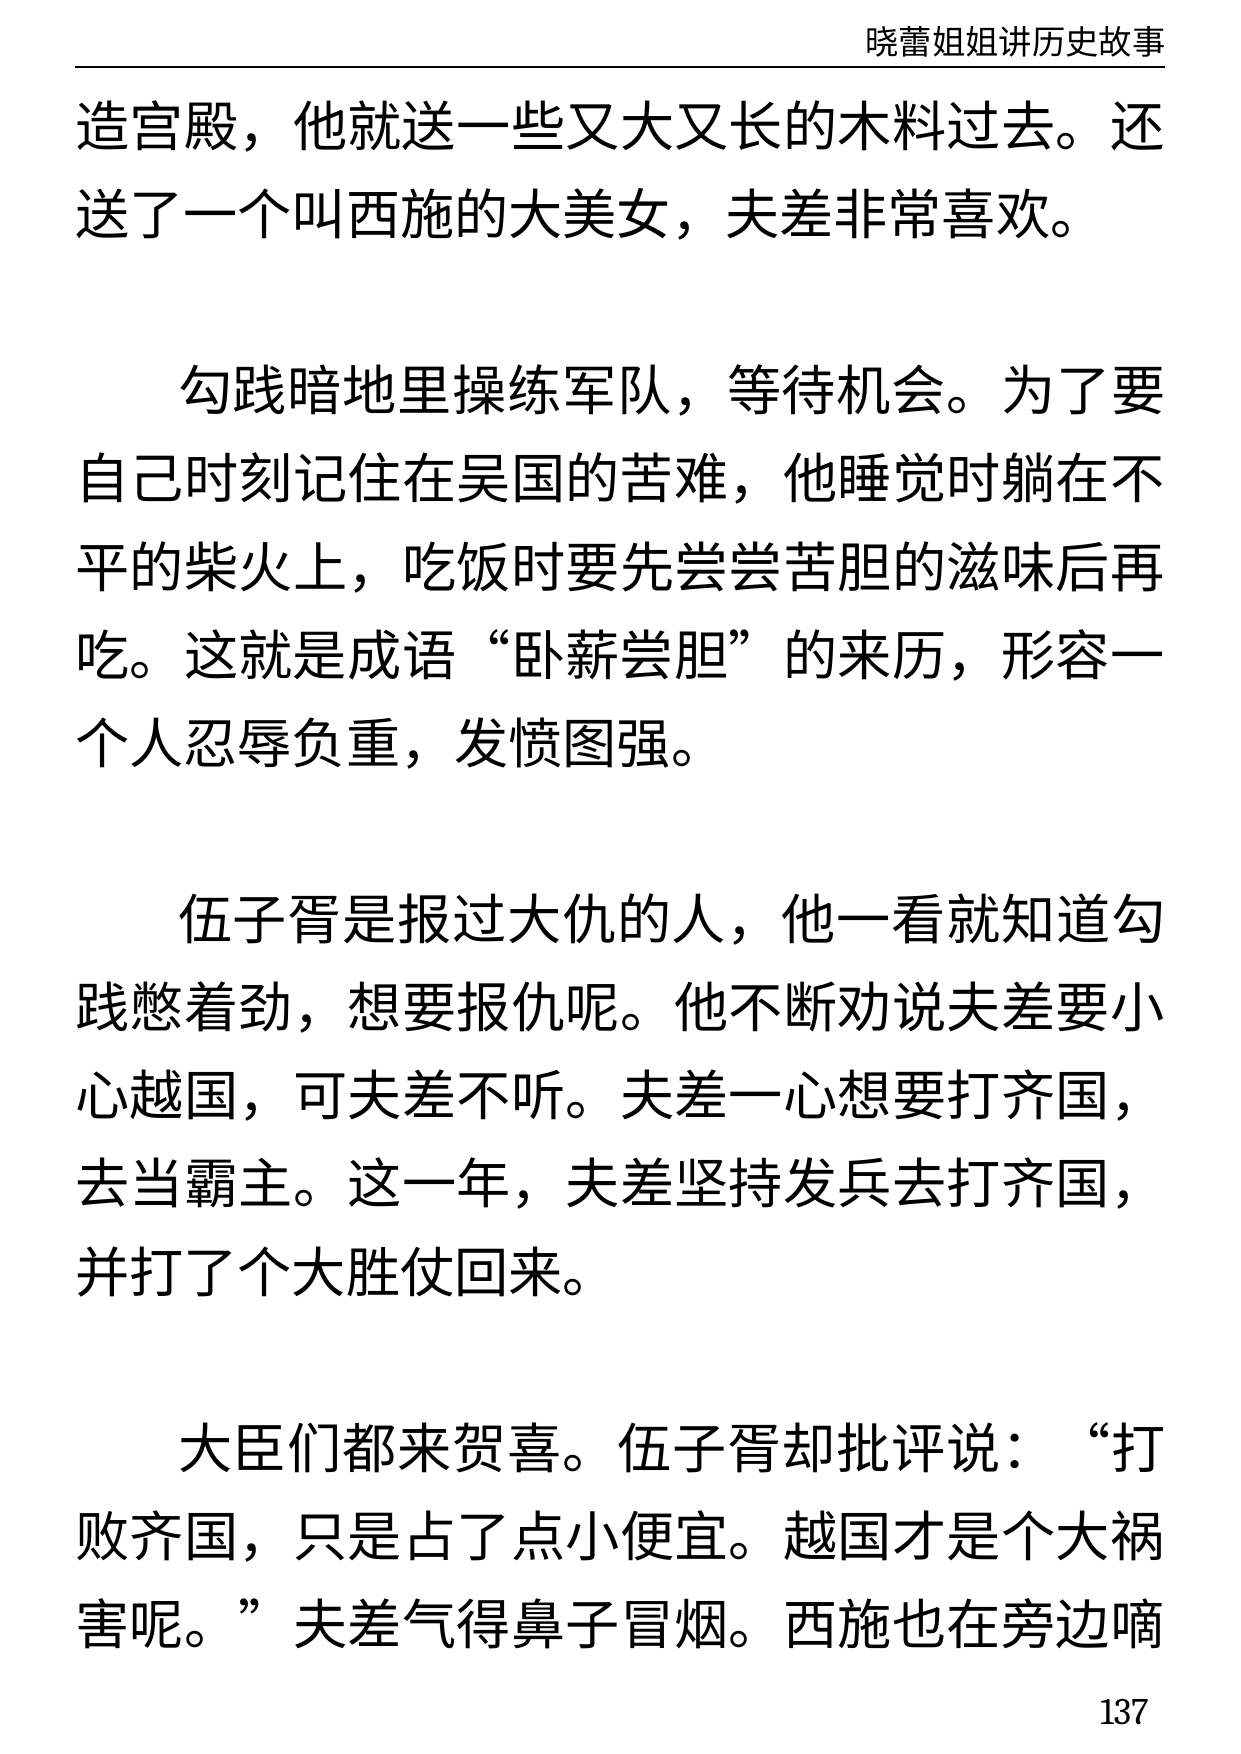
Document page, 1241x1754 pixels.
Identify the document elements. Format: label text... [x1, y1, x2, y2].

text 伍子胥是报过大仇的人，他一看就知道勾践憋着劲，想要报仇呢。他不断劝说夫差要小心越国，可夫差不听。夫差一心想要打齐国，去当霸主。这一年，夫差坚持发兵去打齐国，并打了个大胜仗回来。 [75, 872, 1165, 1312]
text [75, 79, 1165, 255]
text 勾践暗地里操练军队，等待机会。为了要自己时刻记住在吴国的苦难，他睡觉时躺在不平的柴火上，吃饭时要先尝尝苦胆的滋味后再吃。这就是成语“卧薪尝胆”的来历，形容一个人忍辱负重，发愤图强。 [75, 343, 1165, 784]
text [75, 1401, 1165, 1665]
